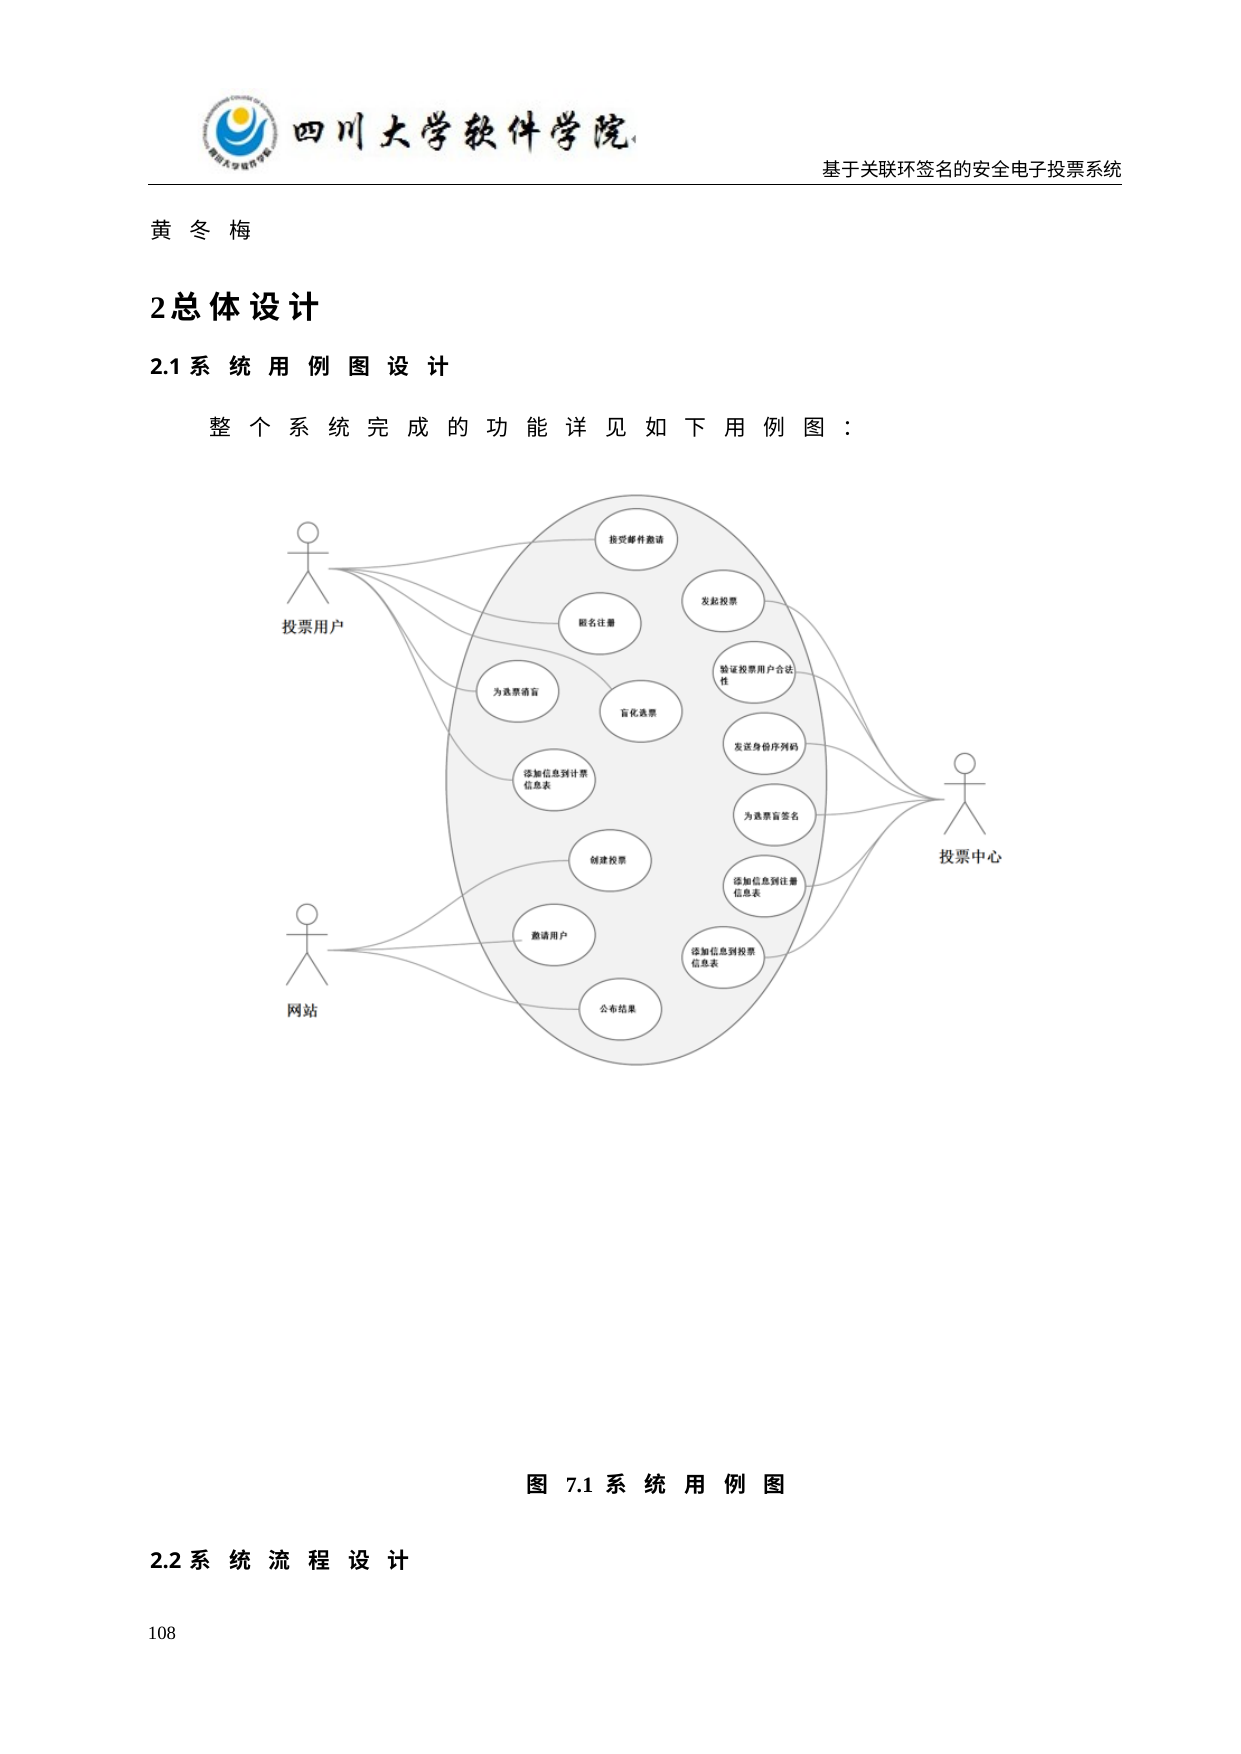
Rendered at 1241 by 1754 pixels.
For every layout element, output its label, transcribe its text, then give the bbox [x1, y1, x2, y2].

text 整个系统完成的功能详见如下用例图： [150, 396, 1120, 456]
text 2.1系统用例图设计 [150, 335, 1120, 396]
picture [209, 460, 1034, 1114]
picture [197, 88, 639, 177]
subtitle 2总体设计 [150, 274, 1120, 335]
text 《软件文档写作教程》电子工业出版社 主编：马平、黄冬梅 [150, 198, 1120, 259]
text 图7.1 系统用例图 [150, 1452, 1120, 1513]
text 2.2 系统流程设计 [150, 1529, 1120, 1589]
